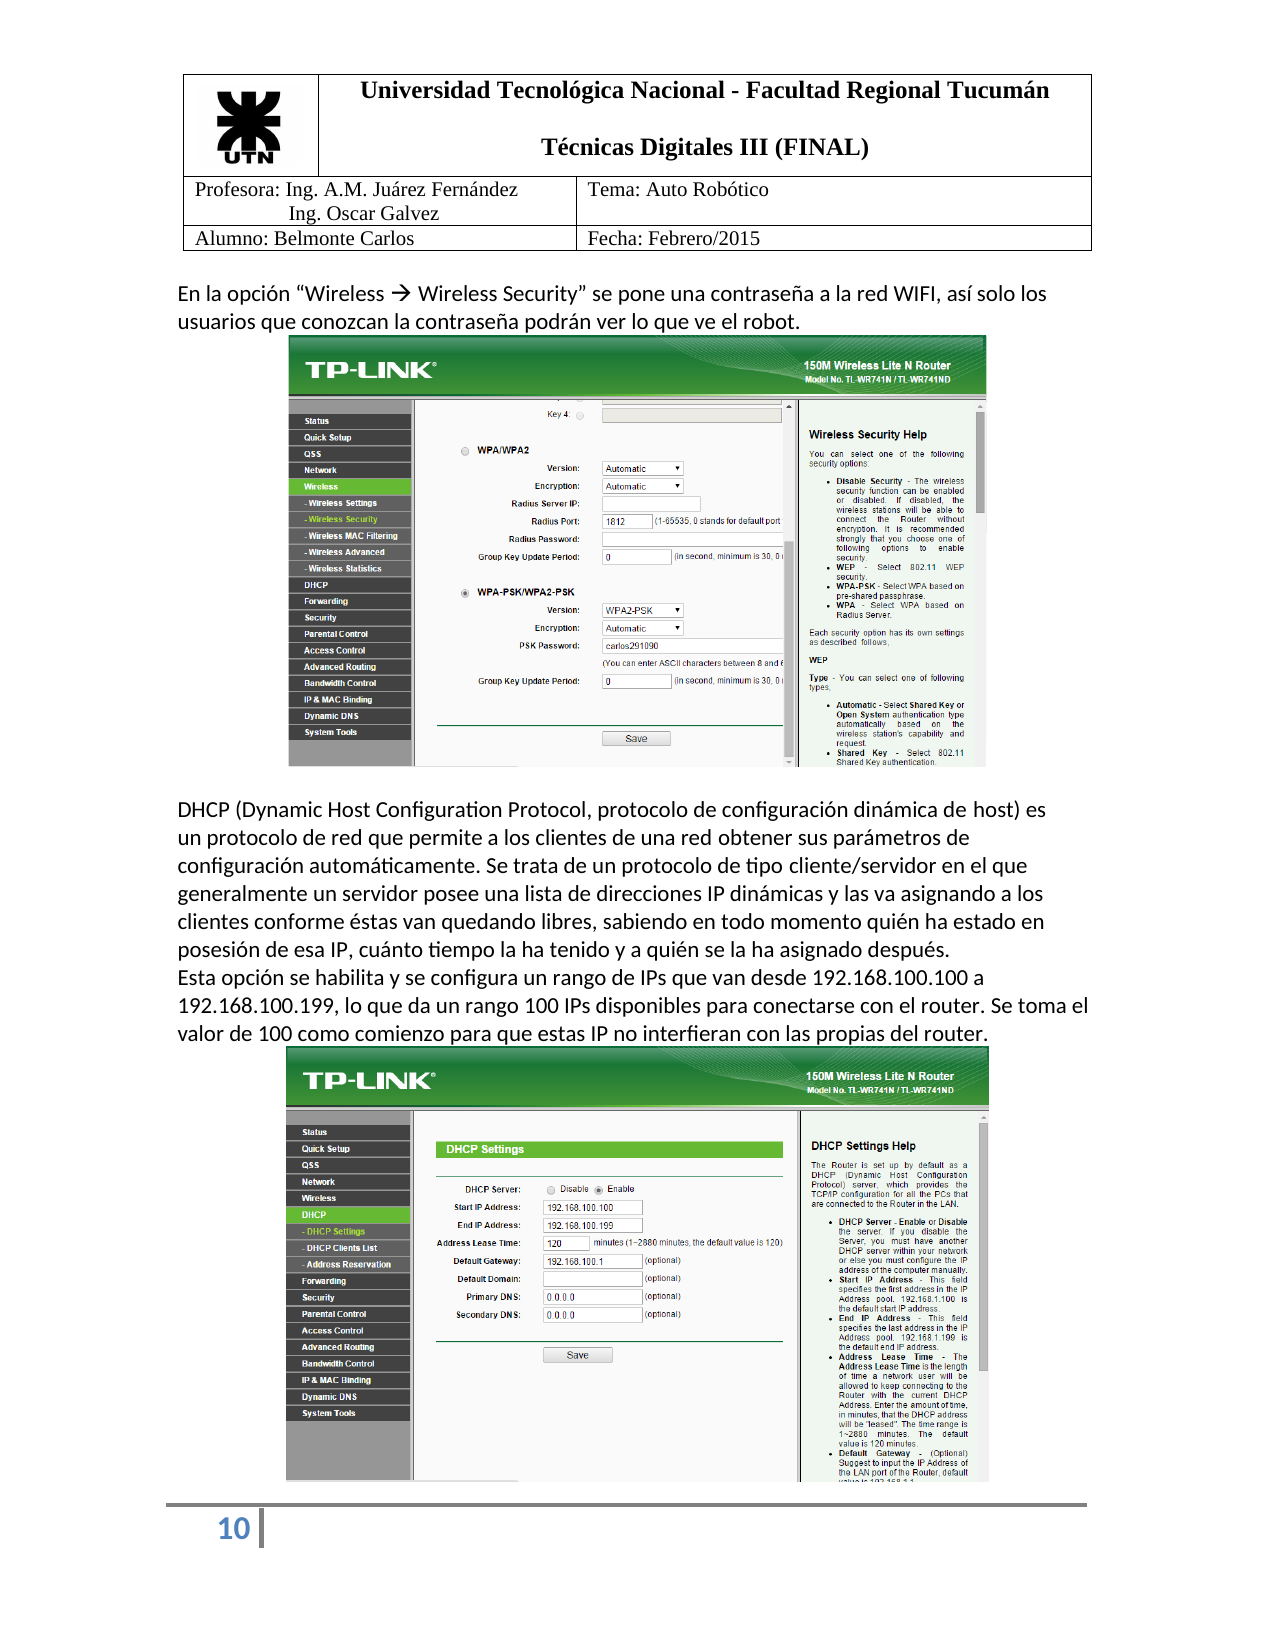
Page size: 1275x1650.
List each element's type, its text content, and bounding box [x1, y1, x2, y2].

text DHCP (Dynamic Host Configuration Protocol, protocolo de configuración dinámica de host) es un protocolo de red que permite a los clientes de una red obtener sus parámetros de configuración automáticamente. Se trata de un protocolo de tipo cliente/servidor en el que generalmente un servidor posee una lista de direcciones IP dinámicas y las va asignando a los clientes conforme éstas van quedando libres, sabiendo en todo momento quién ha estado en posesión de esa IP, cuánto tiempo la ha tenido y a quién se la ha asignado después. [177, 795, 1098, 963]
text En la opción “Wireless Wireless Security” se pone una contraseña a la red WIFI, así solo los usuarios que conozcan la contraseña podrán ver lo que ve el robot. [177, 279, 1098, 335]
text Esta opción se habilita y se configura un rango de IPs que van desde 192.168.100.100 a 192.168.100.199, lo que da un rango 100 IPs disponibles para conectarse con el router. Se toma el valor de 100 como comienzo para que estas IP no interfieran con las propias del router. [177, 963, 1098, 1047]
picture [286, 1046, 989, 1482]
picture [194, 85, 302, 166]
picture [288, 335, 987, 767]
